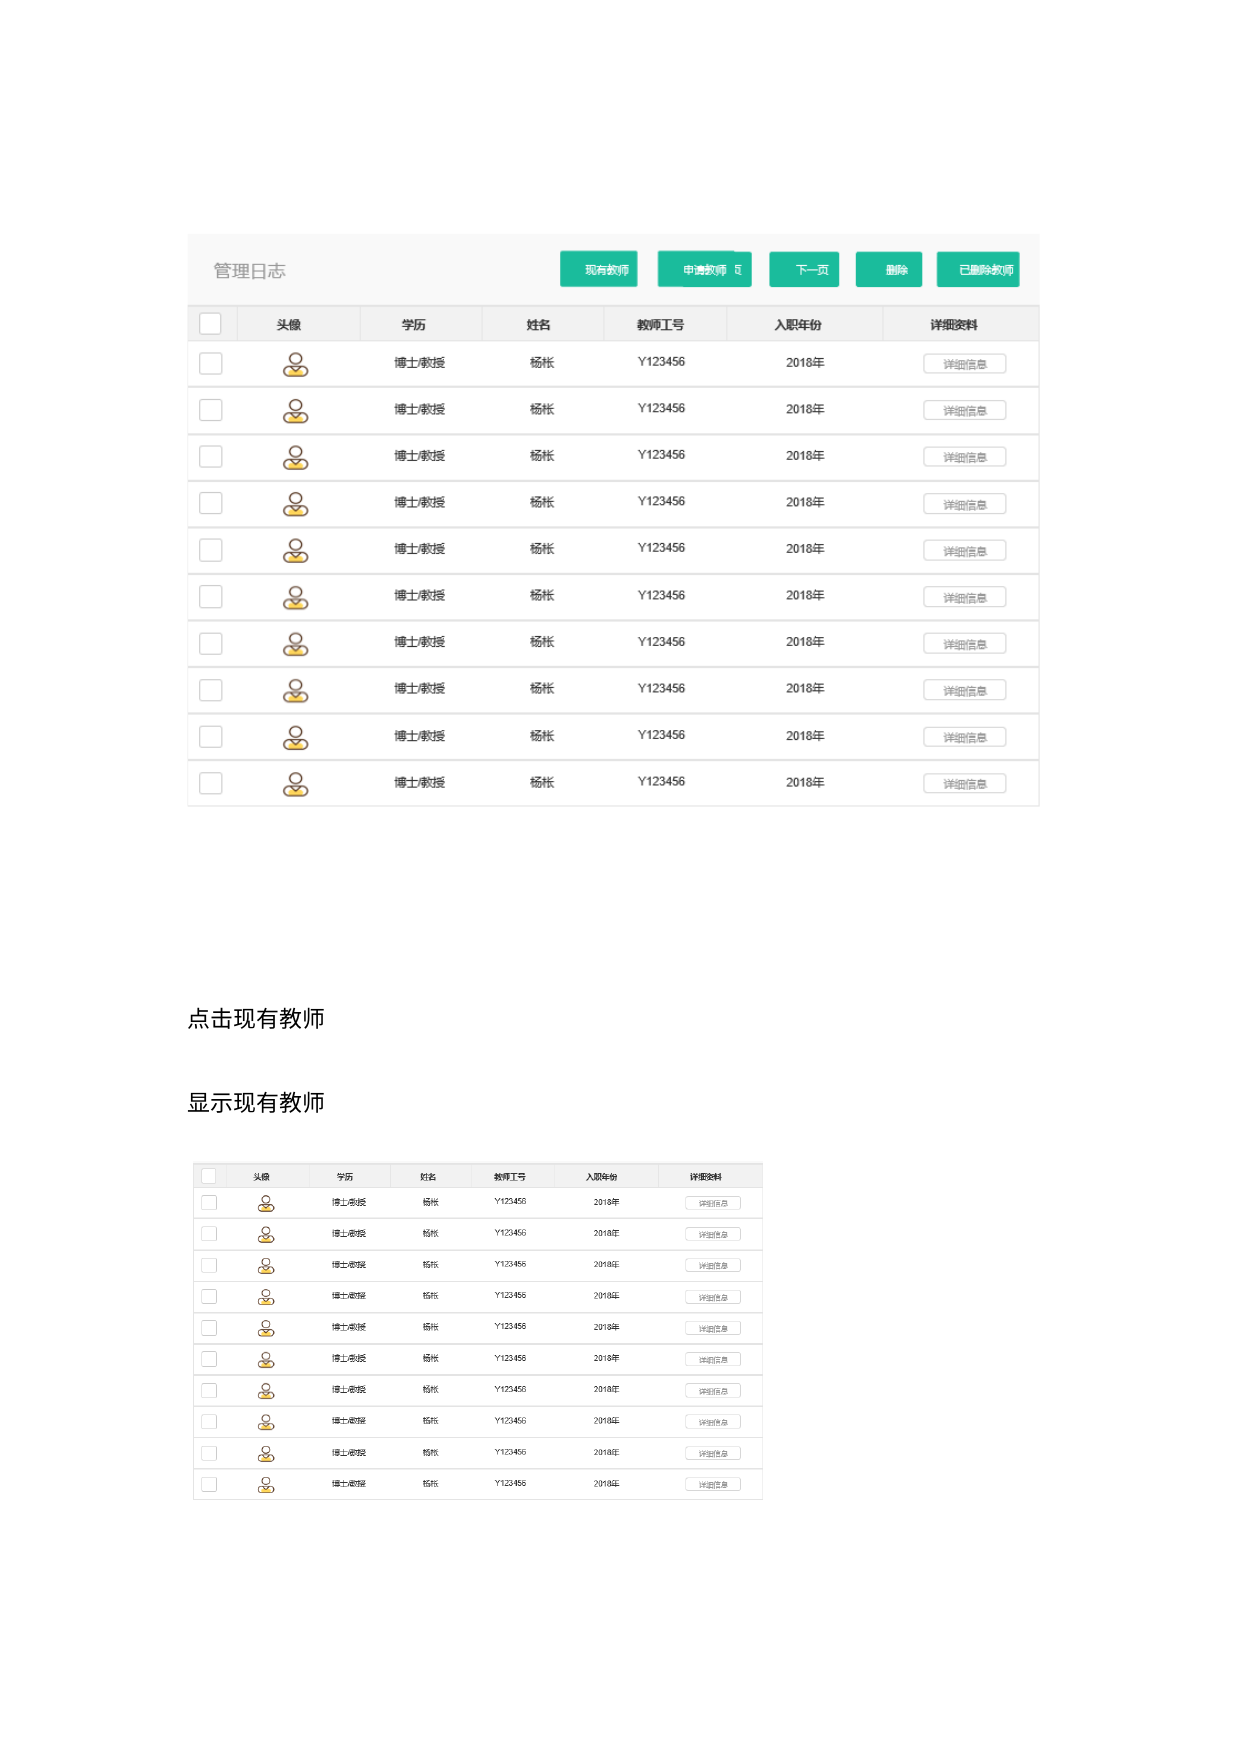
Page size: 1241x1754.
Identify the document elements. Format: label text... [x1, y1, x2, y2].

text 显示现有教师 [187, 1069, 1053, 1134]
picture [187, 224, 1053, 852]
text 点击现有教师 [187, 985, 1053, 1050]
picture [187, 1161, 782, 1504]
